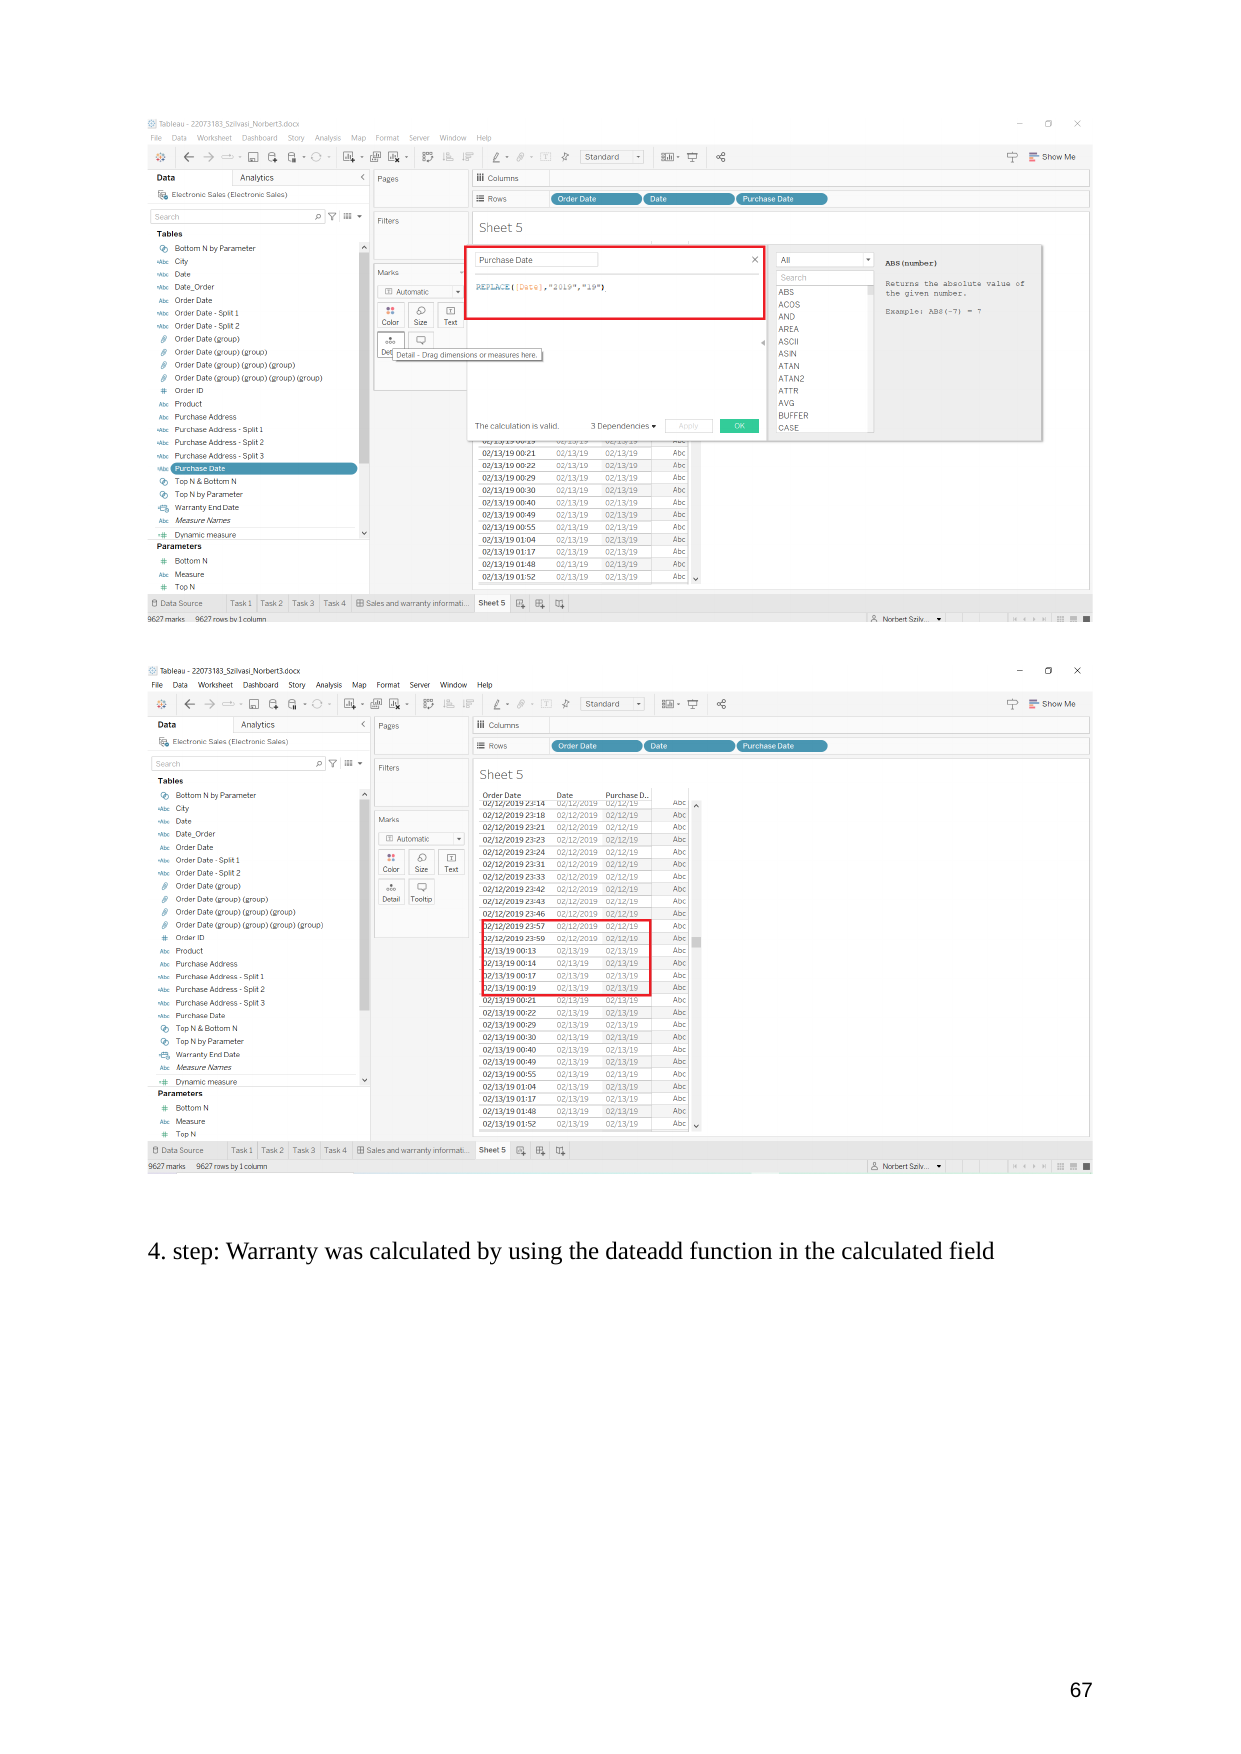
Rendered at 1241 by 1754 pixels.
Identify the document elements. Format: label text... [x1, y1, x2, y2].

picture [147, 118, 1093, 622]
text 4. step: Warranty was calculated by using the dateadd function in the calculated field [148, 1236, 1092, 1265]
picture [147, 665, 1093, 1174]
